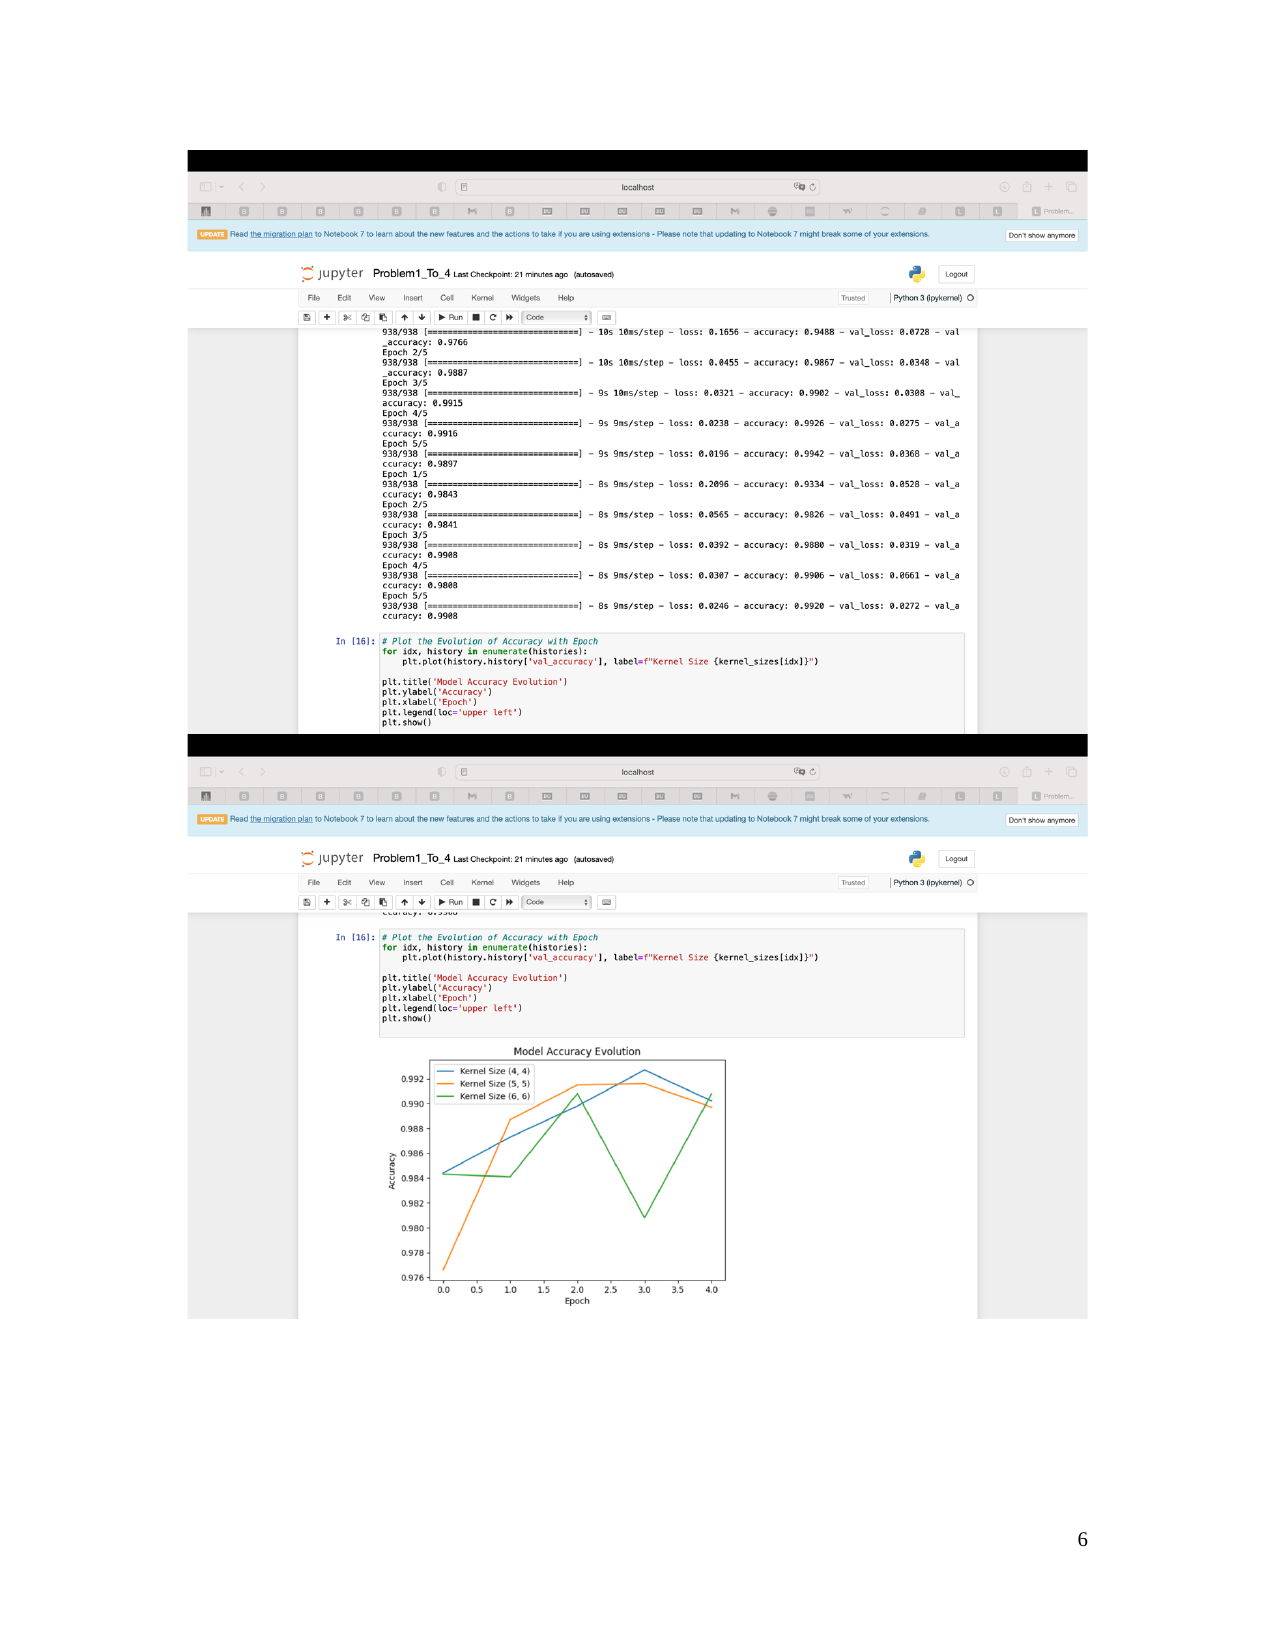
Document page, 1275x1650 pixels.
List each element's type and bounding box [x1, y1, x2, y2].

picture [187, 150, 1088, 1319]
